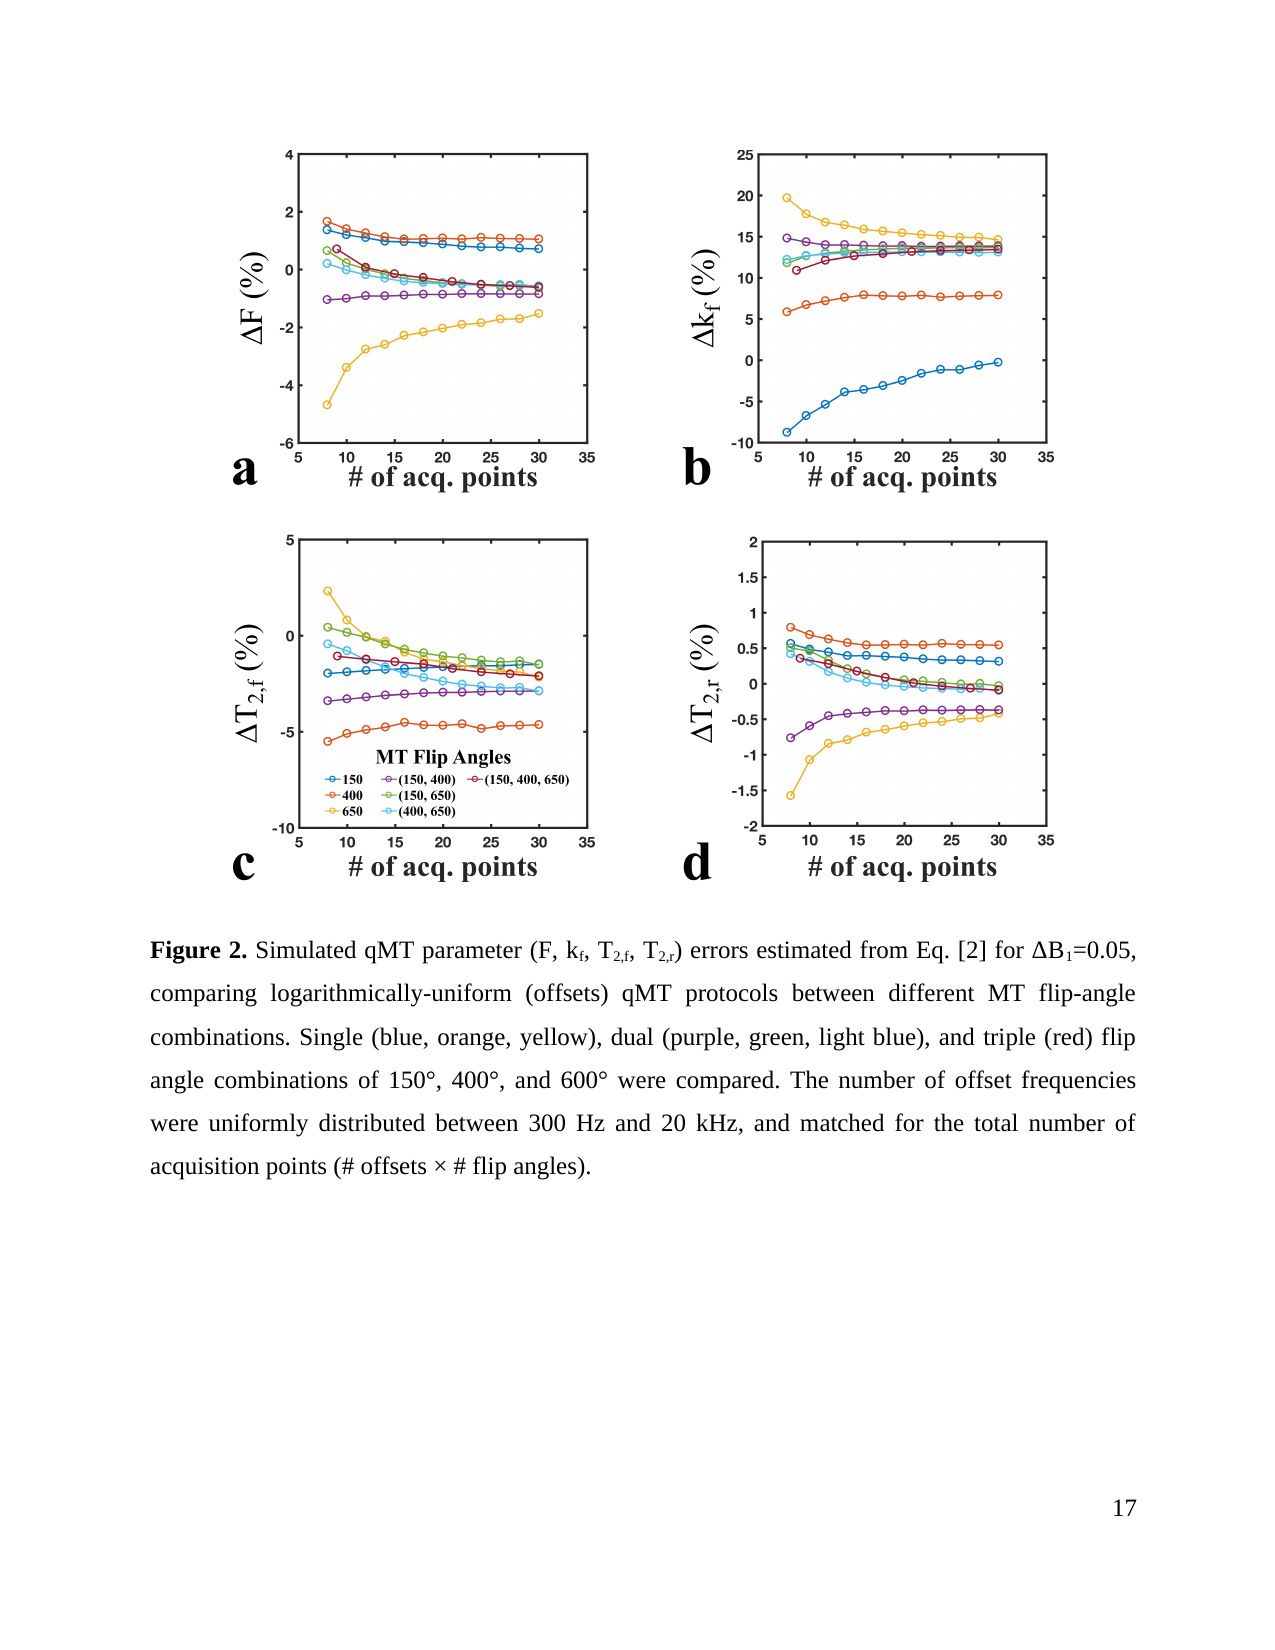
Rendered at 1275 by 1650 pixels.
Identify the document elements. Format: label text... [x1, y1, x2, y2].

picture [233, 150, 1054, 882]
